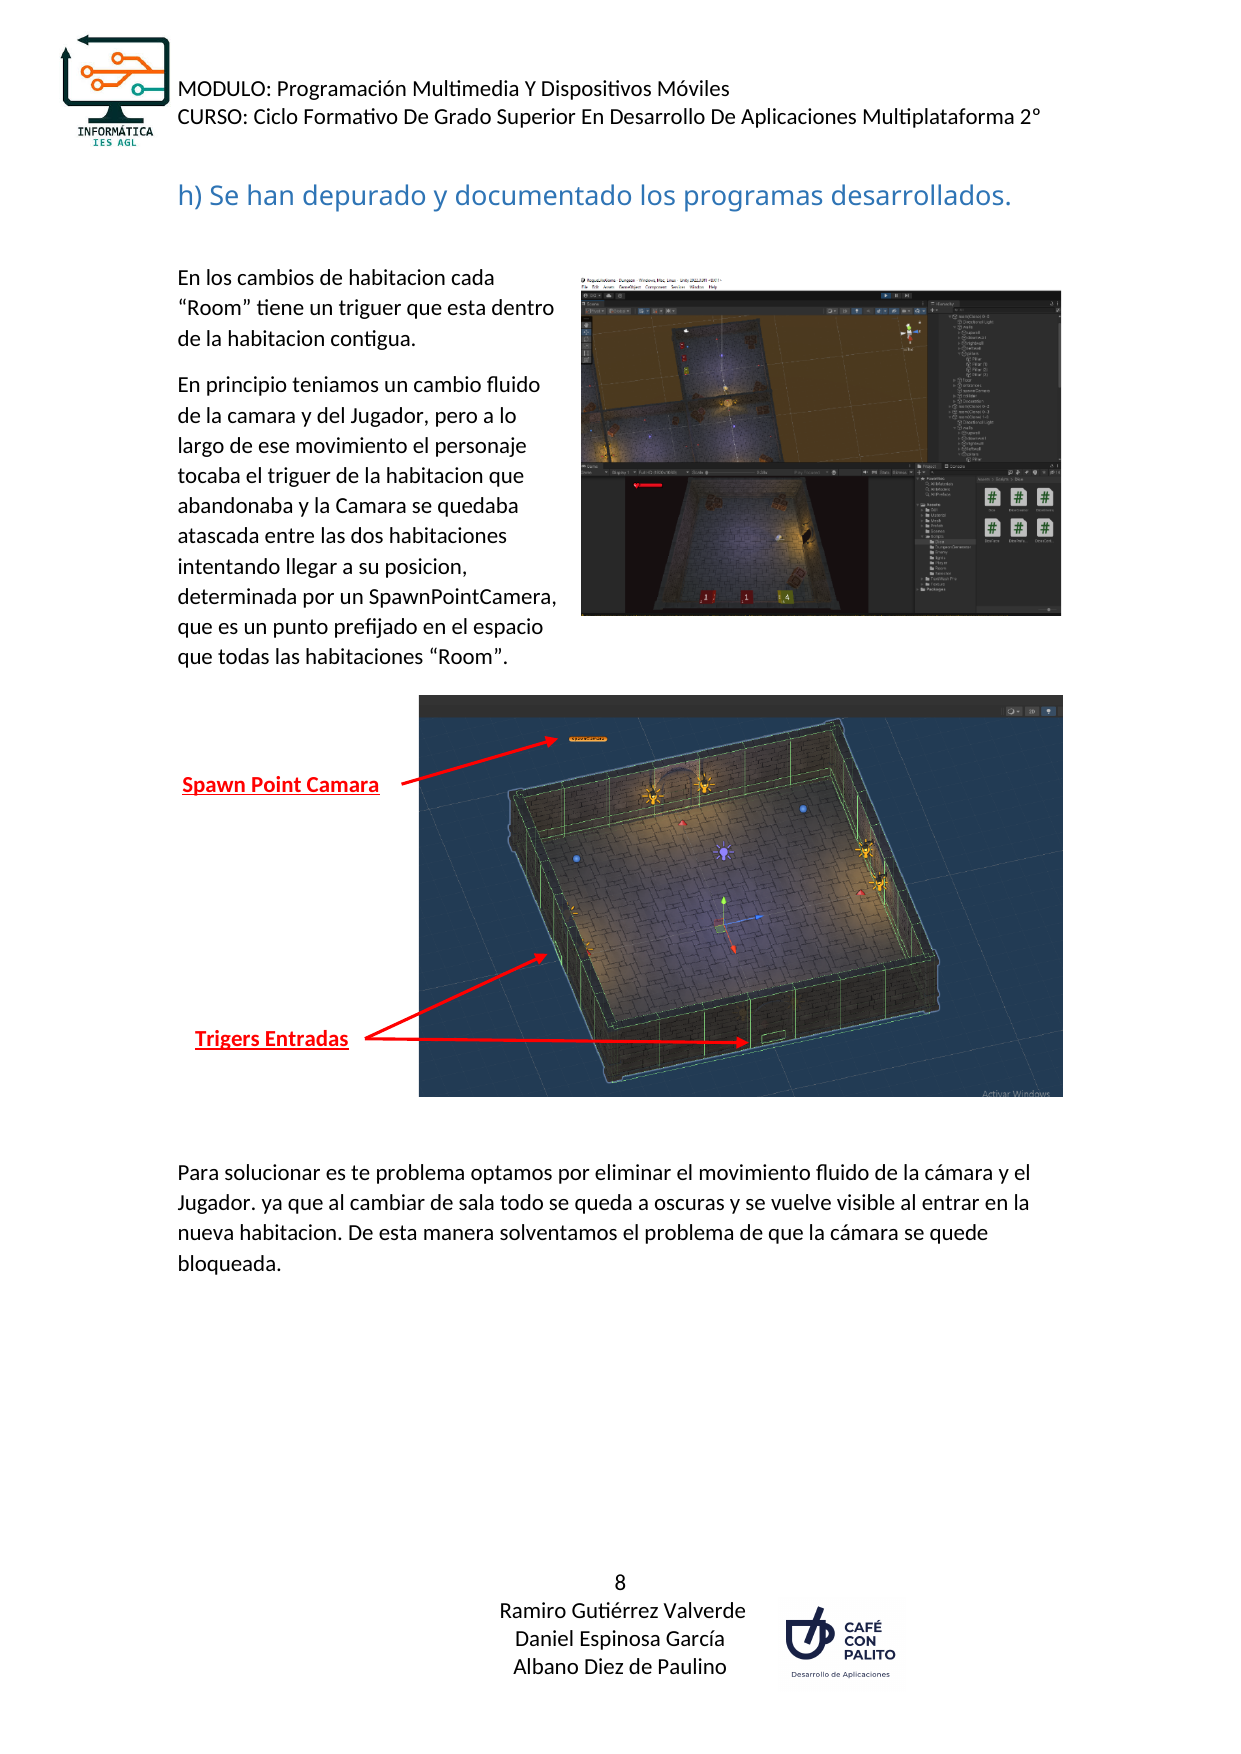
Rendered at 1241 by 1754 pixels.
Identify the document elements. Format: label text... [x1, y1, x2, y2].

text Para solucionar es te problema optamos por eliminar el movimiento fluido de la cámara y el Jugador. ya que al cambiar de sala todo se queda a oscuras y se vuelve visible al entrar en la nueva habitacion. De esta manera solventamos el problema de que la cámara se quede bloqueada. [177, 598, 1063, 717]
picture [54, 26, 177, 149]
picture [777, 1597, 907, 1692]
